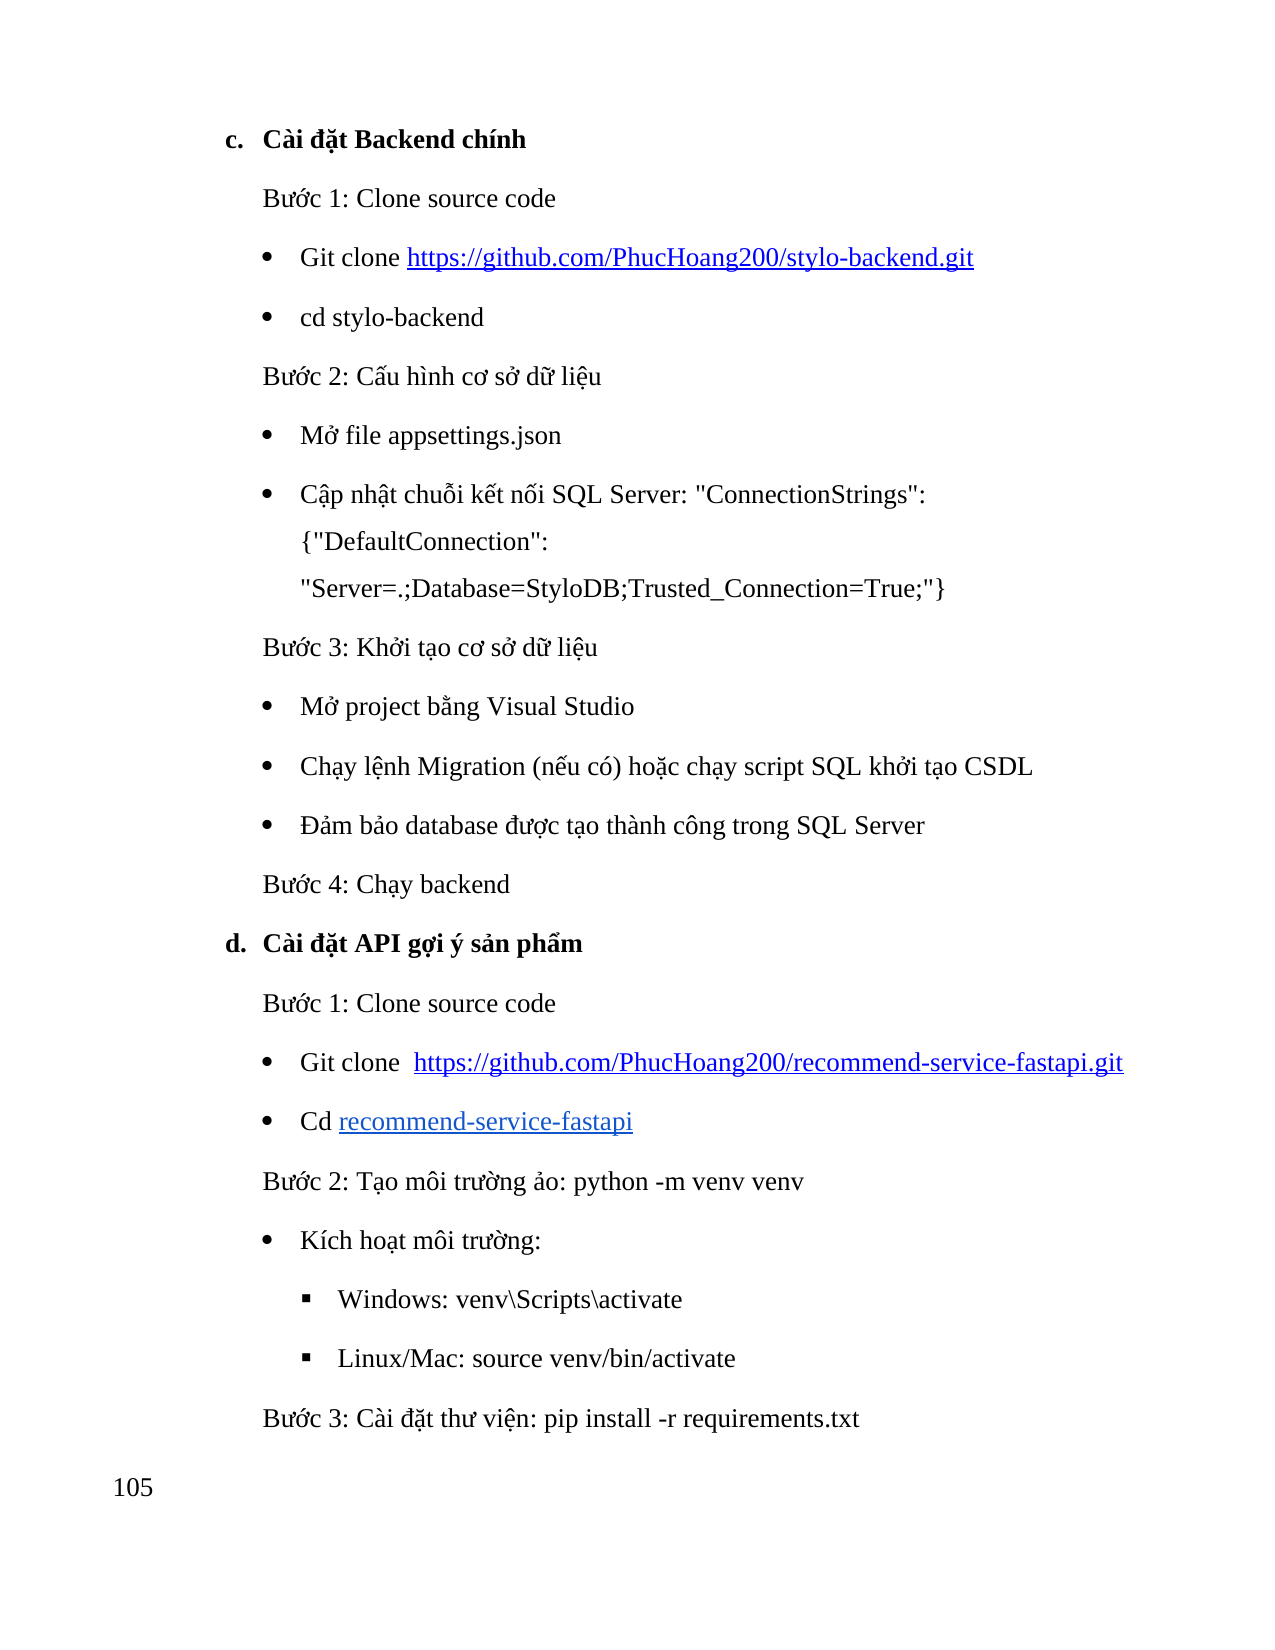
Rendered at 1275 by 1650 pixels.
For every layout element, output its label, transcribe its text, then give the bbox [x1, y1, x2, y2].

text Bước 4: Chạy backend [262, 868, 1162, 899]
text Bước 3: Khởi tạo cơ sở dữ liệu [262, 631, 1162, 662]
text Bước 1: Clone source code [262, 182, 1162, 213]
list Chạy lệnh Migration (nếu có) hoặc chạy script SQL khởi tạo CSDL [262, 750, 1162, 781]
list Kích hoạt môi trường: [262, 1224, 1162, 1255]
list Mở file appsettings.json [262, 419, 1162, 450]
list Đảm bảo database được tạo thành công trong SQL Server [262, 809, 1162, 840]
list Cài đặt Backend chính [225, 123, 1162, 154]
list Cd recommend-service-fastapi [262, 1105, 1162, 1137]
text Bước 3: Cài đặt thư viện: pip install -r requirements.txt [262, 1402, 1162, 1433]
list Windows: venv\Scripts\activate [300, 1283, 1162, 1314]
list Cài đặt API gợi ý sản phẩm [225, 928, 1162, 959]
list Mở project bằng Visual Studio [262, 690, 1162, 722]
list Git clone https://github.com/PhucHoang200/stylo-backend.git [262, 241, 1162, 272]
text Bước 2: Tạo môi trường ảo: python -m venv venv [262, 1165, 1162, 1196]
text Bước 1: Clone source code [262, 987, 1162, 1018]
list Linux/Mac: source venv/bin/activate [300, 1343, 1162, 1374]
text Bước 2: Cấu hình cơ sở dữ liệu [262, 360, 1162, 391]
list Git clone https://github.com/PhucHoang200/recommend-service-fastapi.git [262, 1046, 1162, 1077]
list cd stylo-backend [262, 301, 1162, 332]
list Cập nhật chuỗi kết nối SQL Server: "ConnectionStrings": {"DefaultConnection": "Server=.;Database=StyloDB;Trusted_Connection=True;"} [262, 478, 1162, 603]
